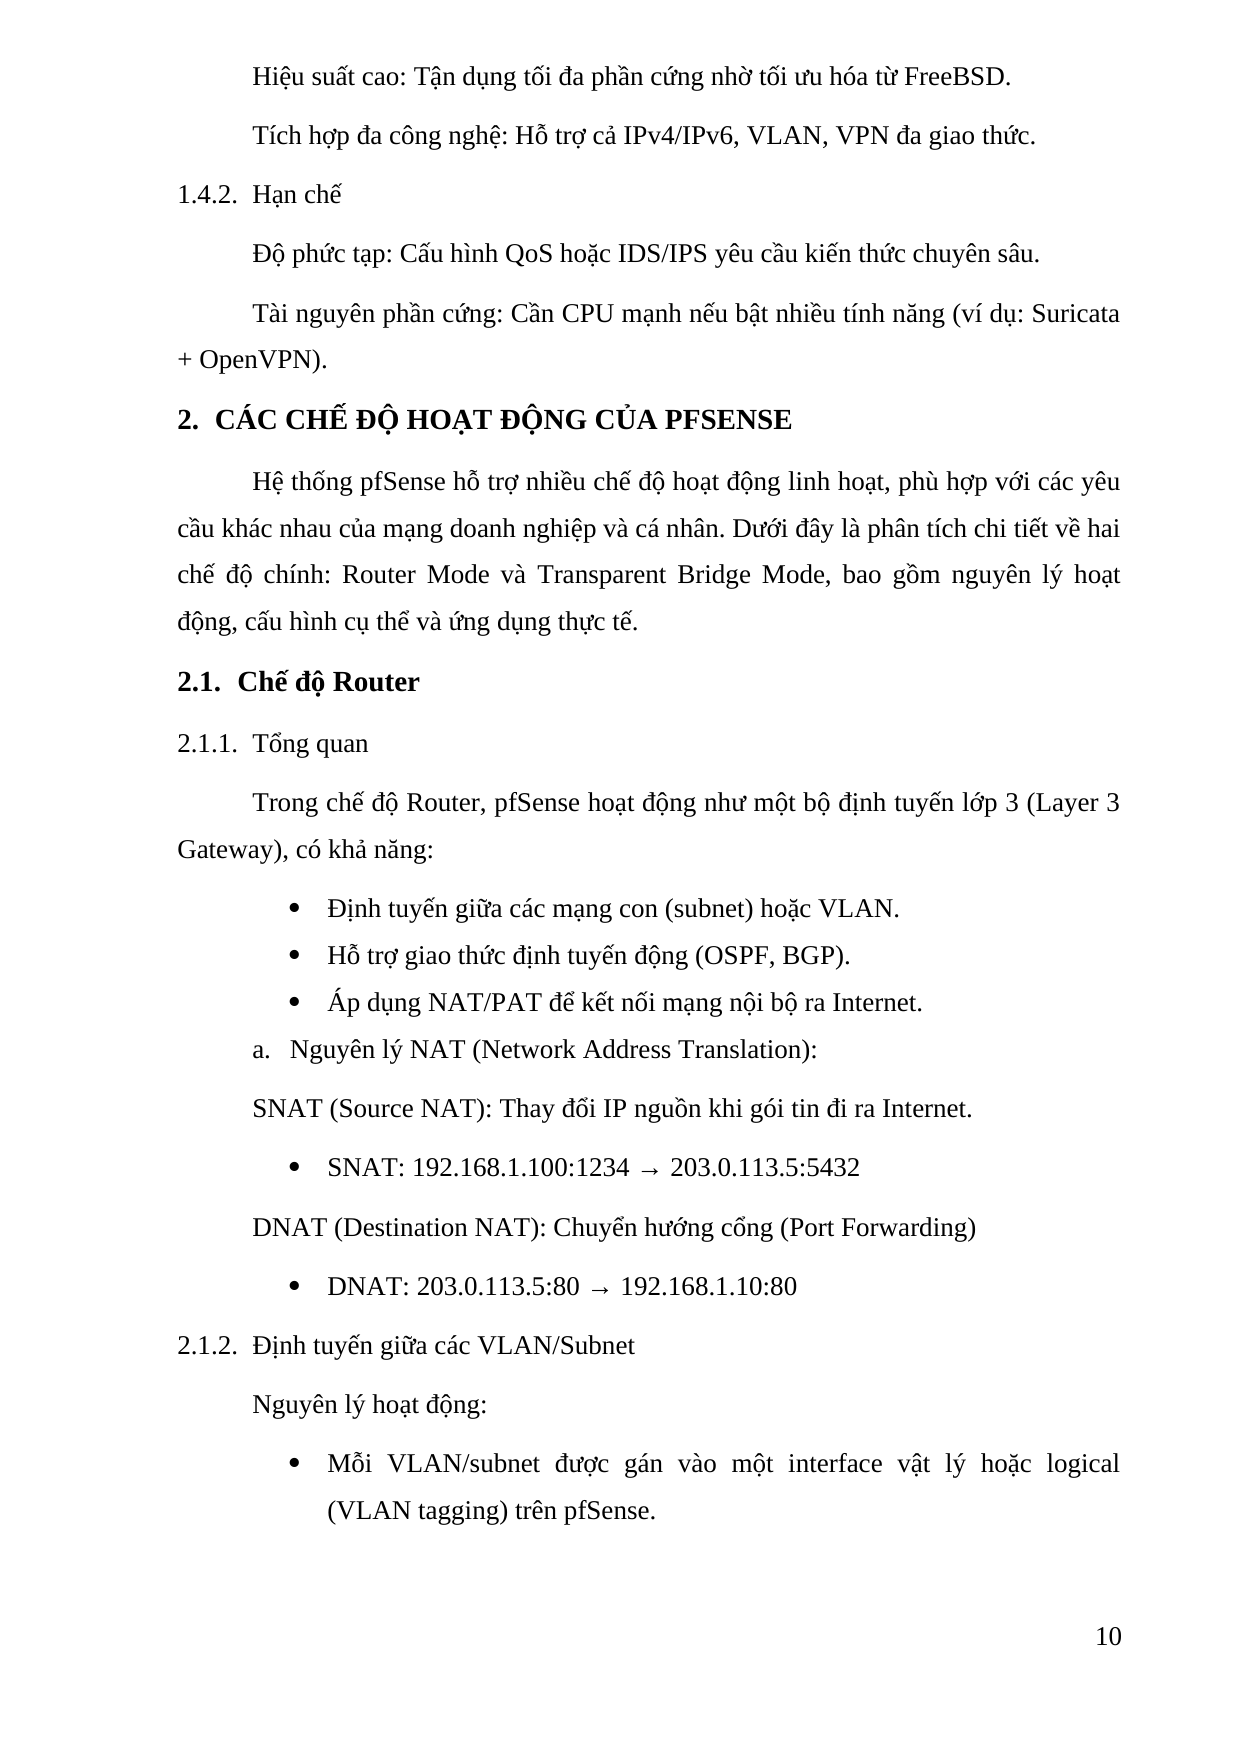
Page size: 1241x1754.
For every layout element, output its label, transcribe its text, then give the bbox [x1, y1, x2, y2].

list Định tuyến giữa các mạng con (subnet) hoặc VLAN. [289, 892, 1122, 923]
subtitle Tổng quan [177, 727, 1122, 758]
subtitle Định tuyến giữa các VLAN/Subnet [177, 1329, 1122, 1360]
list SNAT: 192.168.1.100:1234 → 203.0.113.5:5432 [289, 1151, 1122, 1182]
list Hỗ trợ giao thức định tuyến động (OSPF, BGP). [289, 939, 1122, 970]
subtitle Hạn chế [177, 178, 1122, 209]
subtitle Chế độ Router [177, 664, 1122, 698]
text DNAT (Destination NAT): Chuyển hướng cổng (Port Forwarding) [177, 1211, 1122, 1242]
list Áp dụng NAT/PAT để kết nối mạng nội bộ ra Internet. [289, 986, 1122, 1017]
text SNAT (Source NAT): Thay đổi IP nguồn khi gói tin đi ra Internet. [177, 1092, 1122, 1123]
text Tích hợp đa công nghệ: Hỗ trợ cả IPv4/IPv6, VLAN, VPN đa giao thức. [177, 119, 1122, 150]
text Độ phức tạp: Cấu hình QoS hoặc IDS/IPS yêu cầu kiến thức chuyên sâu. [177, 237, 1122, 269]
text Tài nguyên phần cứng: Cần CPU mạnh nếu bật nhiều tính năng (ví dụ: Suricata + OpenVPN). [177, 297, 1122, 374]
list Nguyên lý NAT (Network Address Translation): [252, 1033, 1122, 1064]
text Trong chế độ Router, pfSense hoạt động như một bộ định tuyến lớp 3 (Layer 3 Gateway), có khả năng: [177, 786, 1122, 864]
list Mỗi VLAN/subnet được gán vào một interface vật lý hoặc logical (VLAN tagging) trên pfSense. [289, 1447, 1122, 1525]
text Nguyên lý hoạt động: [177, 1388, 1122, 1419]
subtitle CÁC CHẾ ĐỘ HOẠT ĐỘNG CỦA PFSENSE [177, 402, 1122, 436]
text Hệ thống pfSense hỗ trợ nhiều chế độ hoạt động linh hoạt, phù hợp với các yêu cầu khác nhau của mạng doanh nghiệp và cá nhân. Dưới đây là phân tích chi tiết về hai chế độ chính: Router Mode và Transparent Bridge Mode, bao gồm nguyên lý hoạt động, cấu hình cụ thể và ứng dụng thực tế. [177, 465, 1122, 636]
list DNAT: 203.0.113.5:80 → 192.168.1.10:80 [289, 1270, 1122, 1301]
text Hiệu suất cao: Tận dụng tối đa phần cứng nhờ tối ưu hóa từ FreeBSD. [177, 60, 1122, 91]
